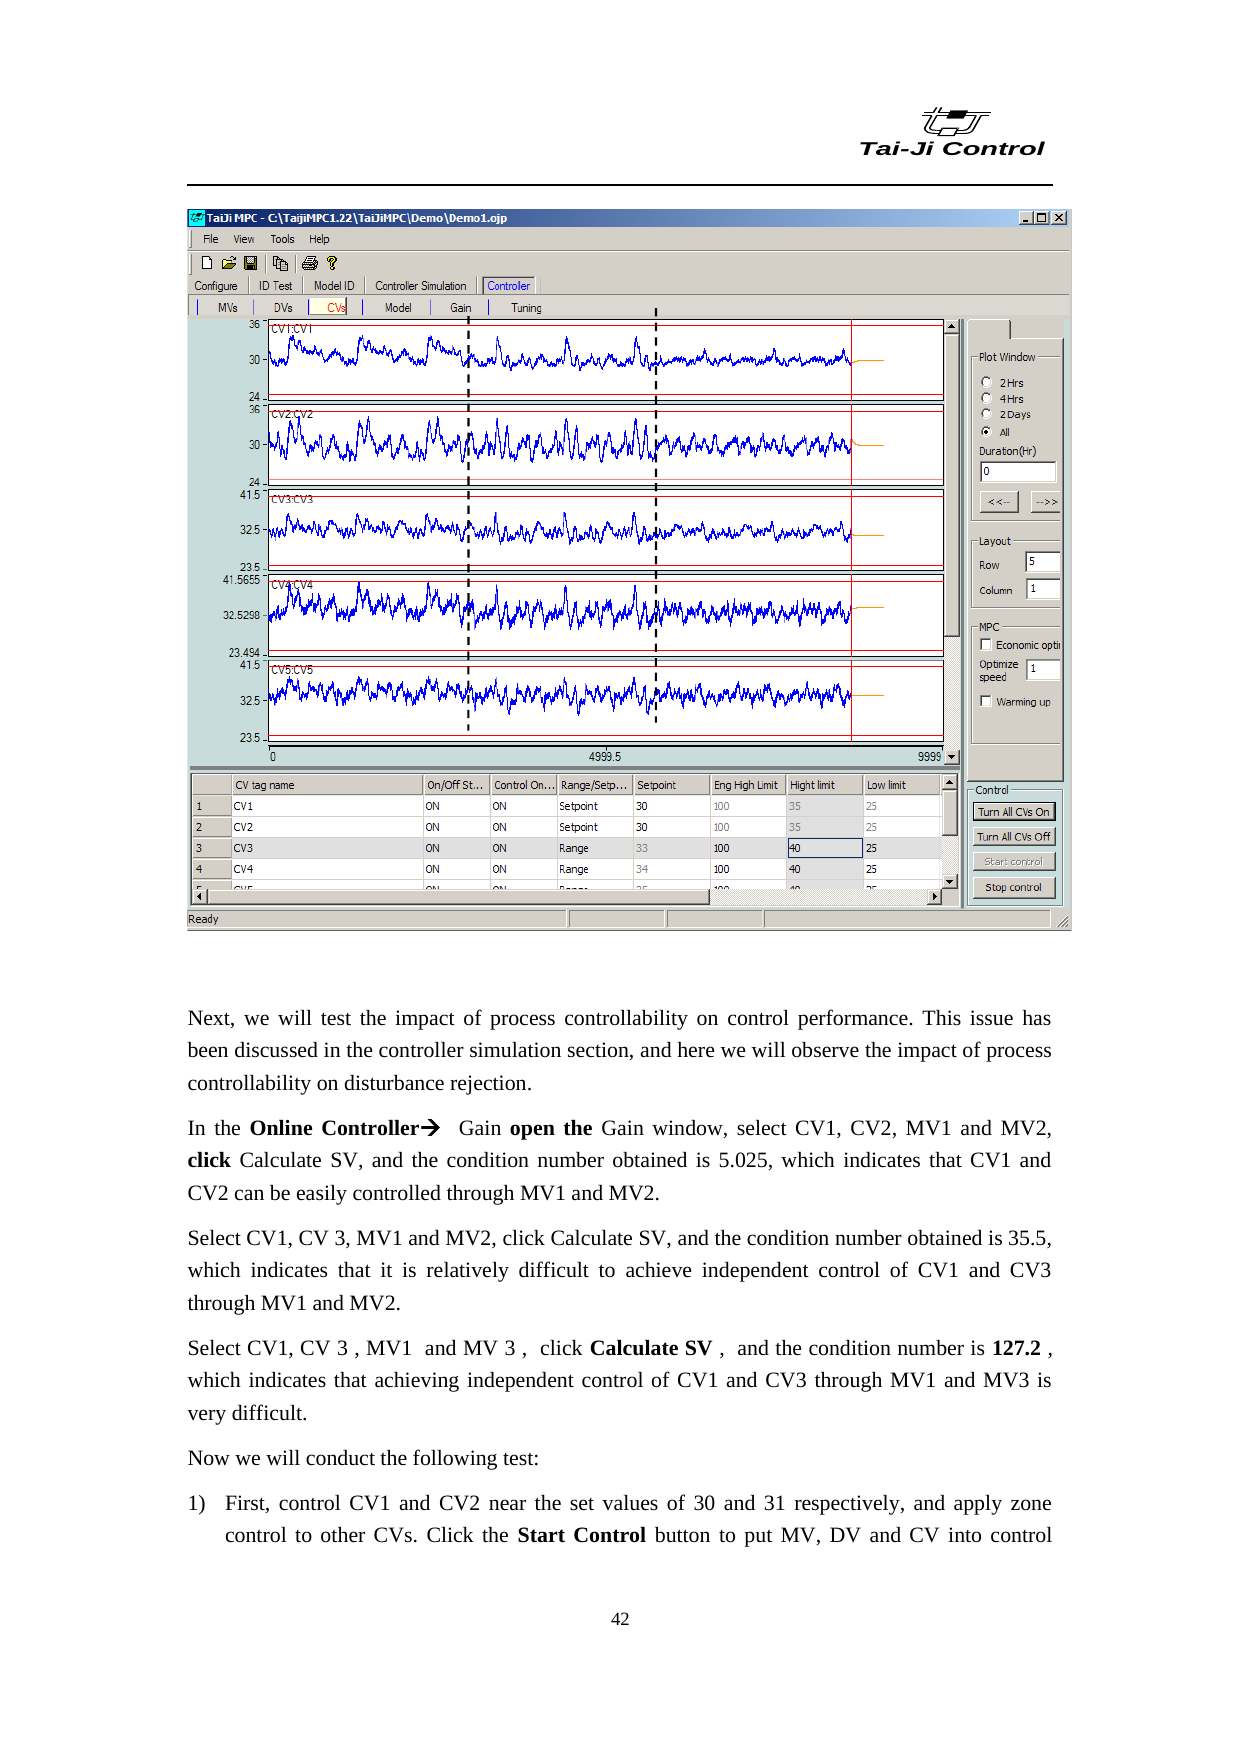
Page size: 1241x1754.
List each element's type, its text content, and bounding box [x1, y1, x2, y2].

text Next, we will test the impact of process controllability on control performance. This issue has been discussed in the controller simulation section, and here we will observe the impact of process controllability on disturbance rejection. [187, 1001, 1053, 1099]
text Select CV1, CV 3 , MV1 and MV 3 , click Calculate SV , and the condition number is 127.2 , which indicates that achieving independent control of CV1 and CV3 through MV1 and MV3 is very difficult. [187, 1331, 1053, 1429]
text Now we will conduct the following test: [187, 1441, 1053, 1474]
picture [187, 209, 1072, 931]
text Select CV1, CV 3, MV1 and MV2, click Calculate SV, and the condition number obtained is 35.5, which indicates that it is relatively difficult to achieve independent control of CV1 and CV3 through MV1 and MV2. [187, 1221, 1053, 1319]
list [187, 1486, 1053, 1551]
text In the Online Controller Gain open the Gain window, select CV1, CV2, MV1 and MV2, click Calculate SV, and the condition number obtained is 5.025, which indicates that CV1 and CV2 can be easily controlled through MV1 and MV2. [187, 1111, 1053, 1209]
